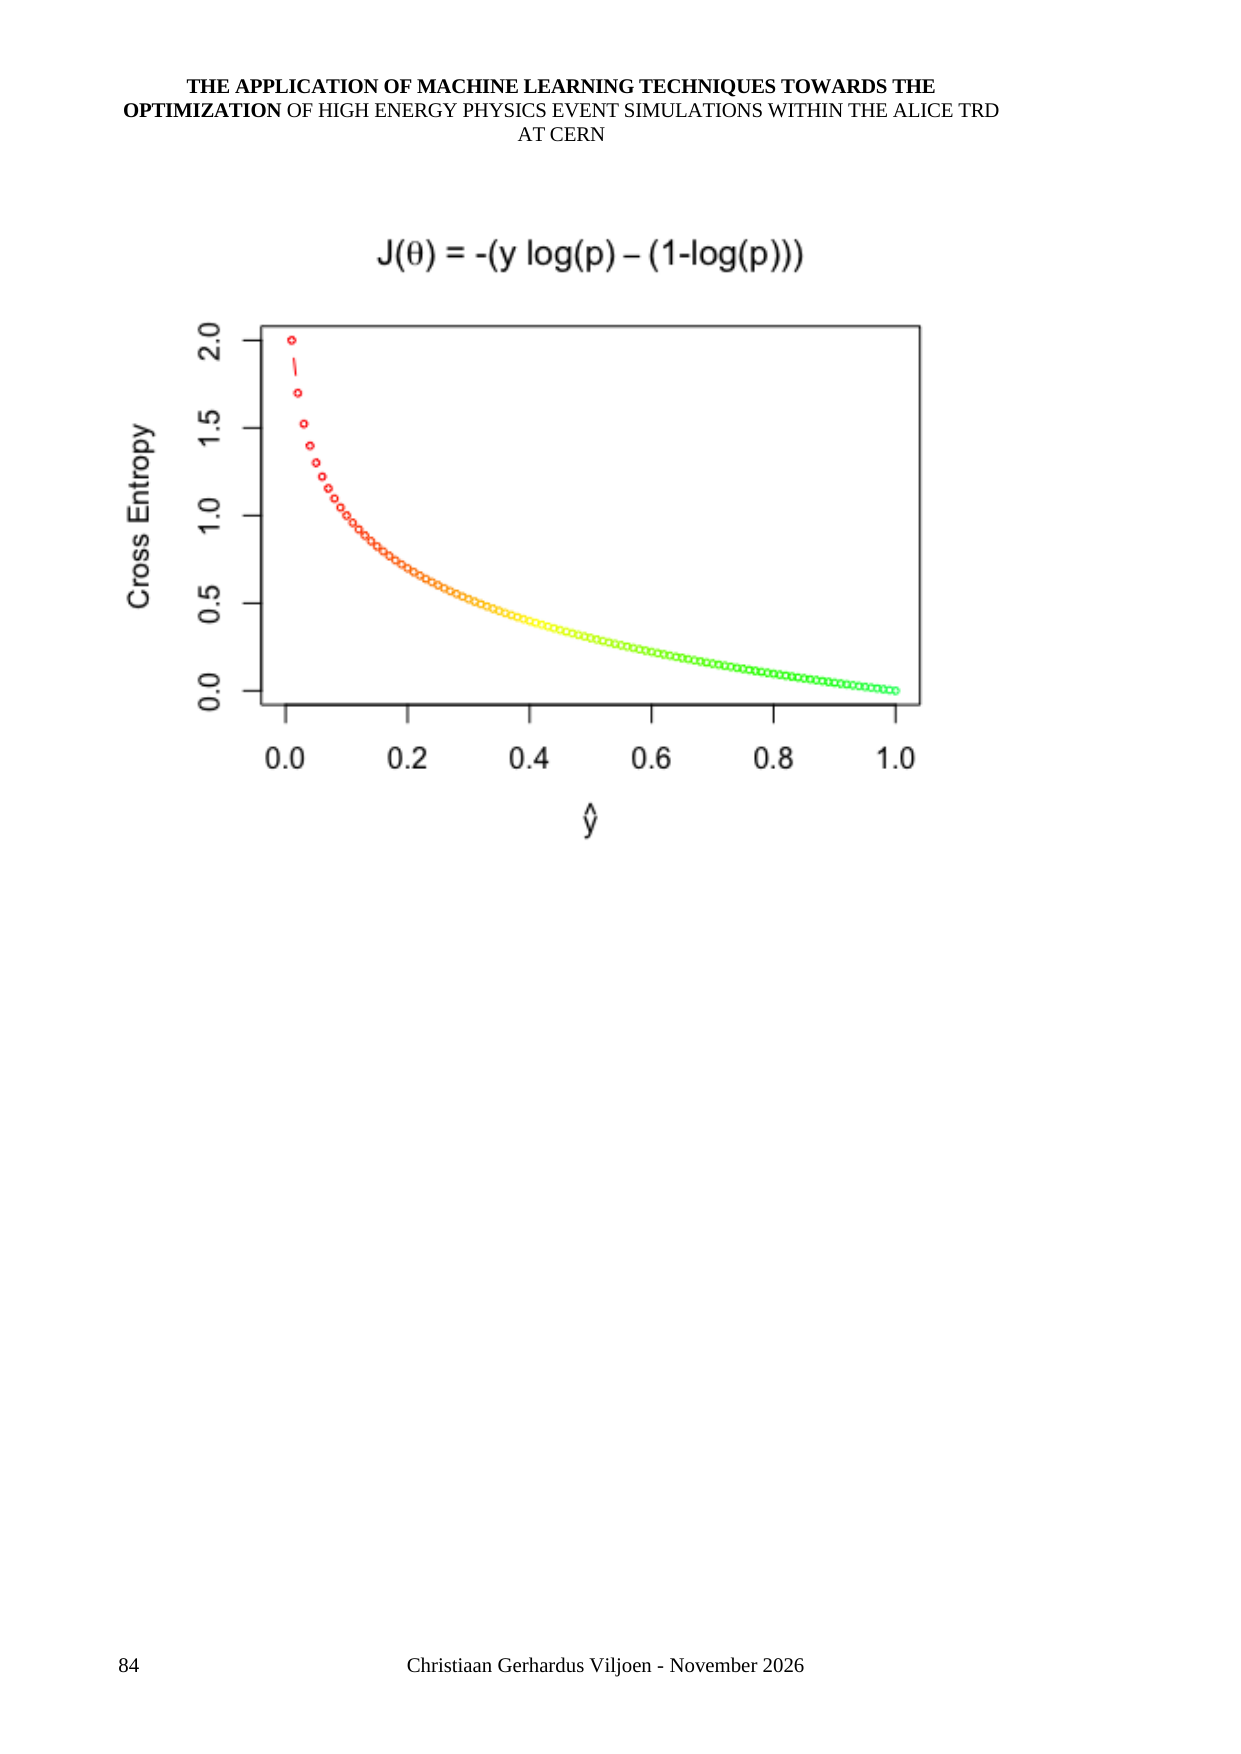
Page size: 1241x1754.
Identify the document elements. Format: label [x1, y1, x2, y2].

picture [118, 183, 994, 884]
